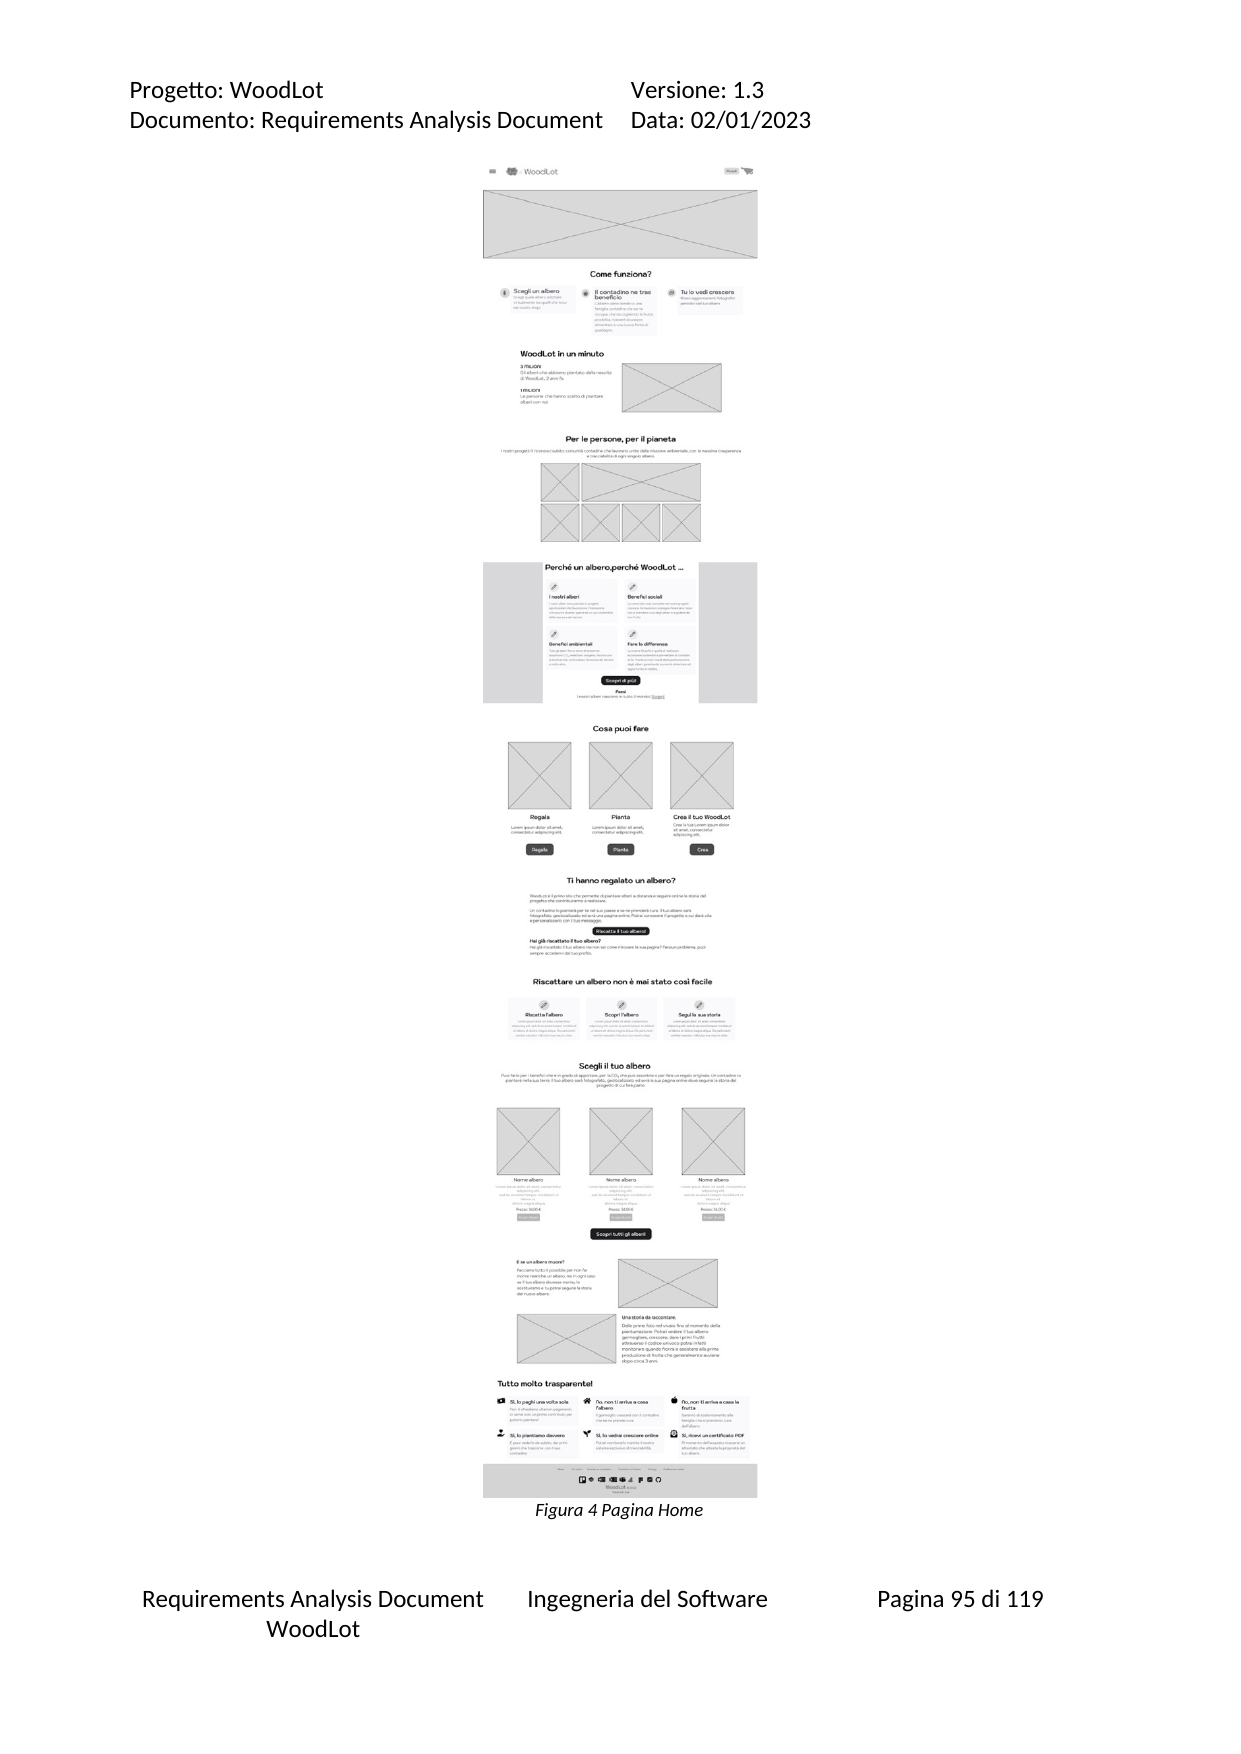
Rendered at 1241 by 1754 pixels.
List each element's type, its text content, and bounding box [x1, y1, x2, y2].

picture [483, 165, 758, 1498]
text Figura 4 Pagina Home [118, 1498, 1122, 1521]
